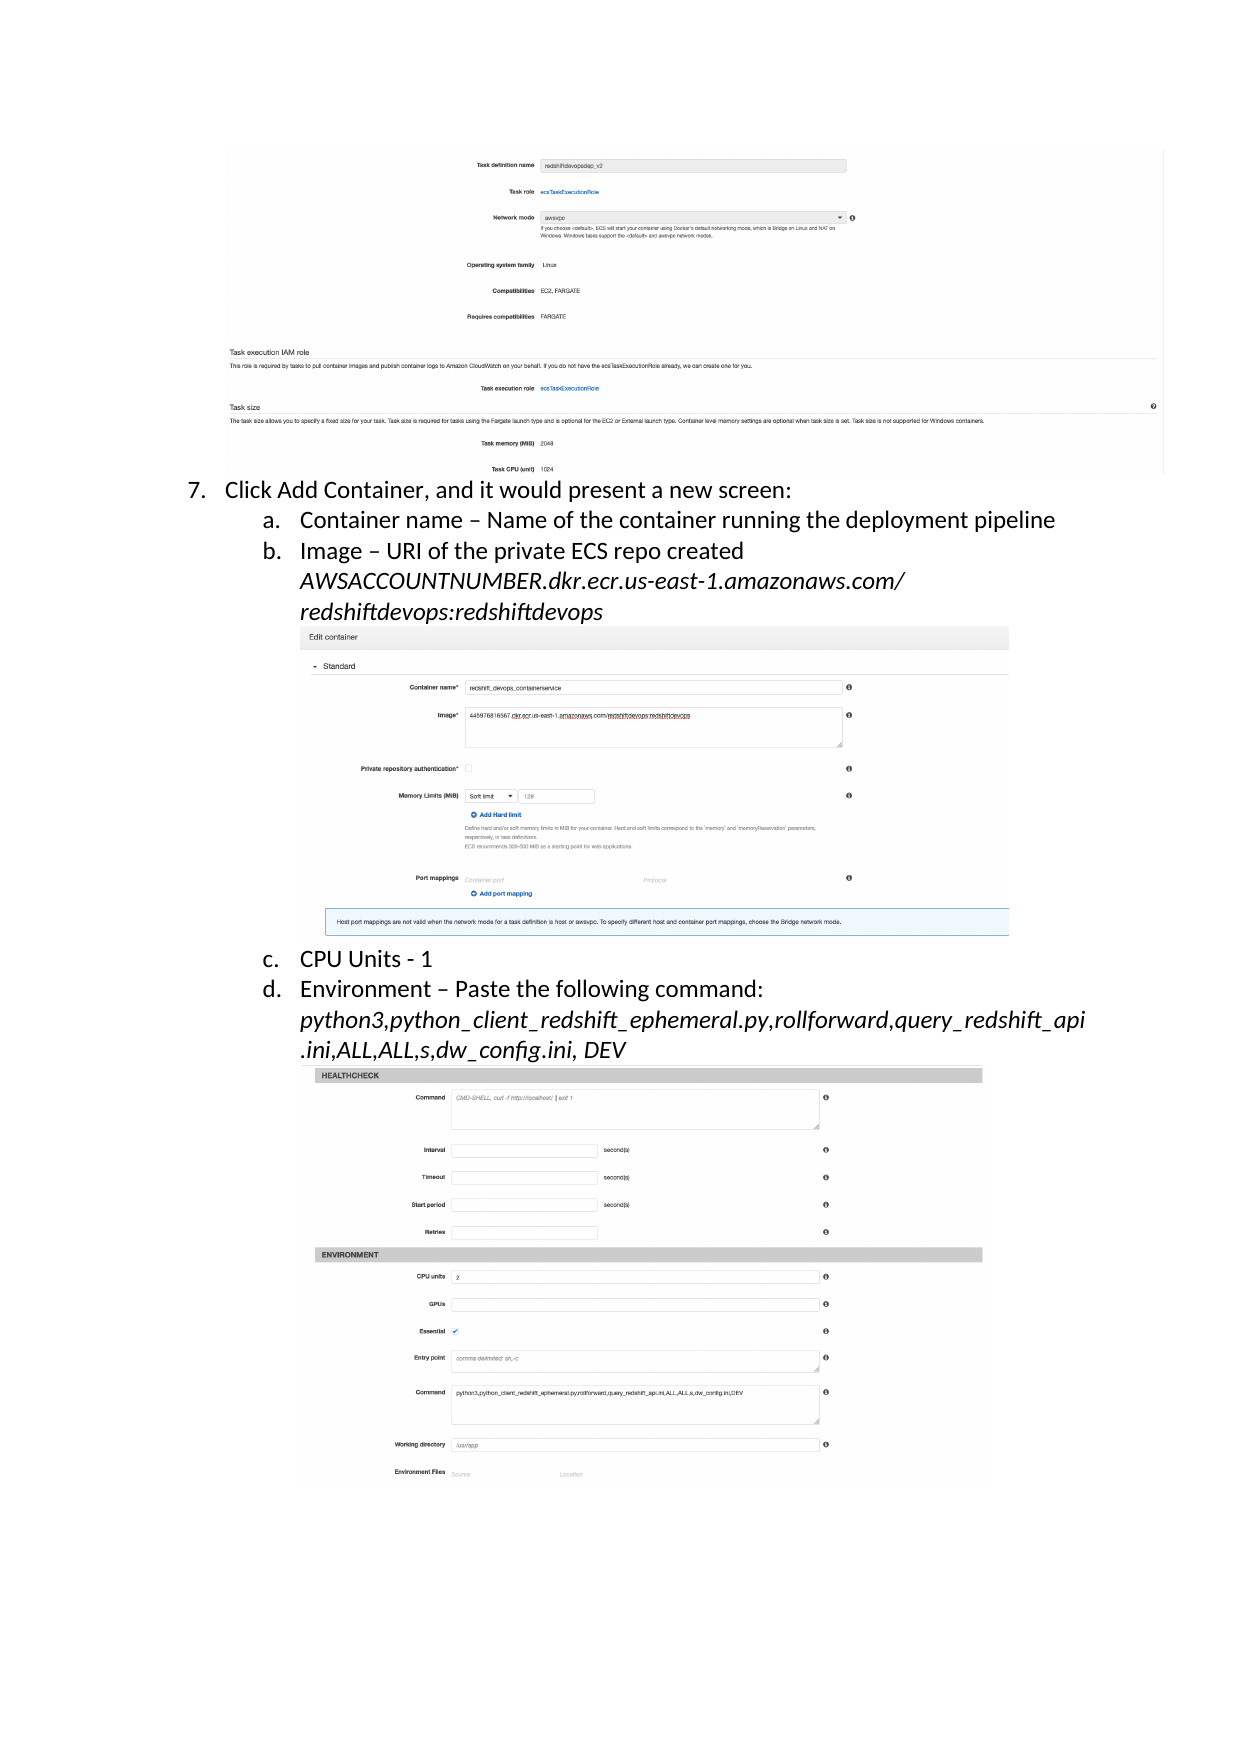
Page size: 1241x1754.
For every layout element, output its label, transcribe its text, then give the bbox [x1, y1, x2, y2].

picture [225, 150, 1165, 474]
list python3,python_client_redshift_ephemeral.py,rollforward,query_redshift_api.ini,ALL,ALL,s,dw_config.ini, DEV [300, 1004, 1090, 1065]
list Environment – Paste the following command: [262, 973, 1090, 1004]
list Image – URI of the private ECS repo created [262, 535, 1090, 565]
list AWSACCOUNTNUMBER.dkr.ecr.us-east-1.amazonaws.com/redshiftdevops:redshiftdevops [300, 565, 1090, 626]
list CPU Units - 1 [262, 943, 1090, 973]
list Container name – Name of the container running the deployment pipeline [262, 504, 1090, 535]
list Click Add Container, and it would present a new screen: [187, 474, 1090, 504]
picture [300, 626, 1009, 943]
picture [300, 1065, 990, 1483]
